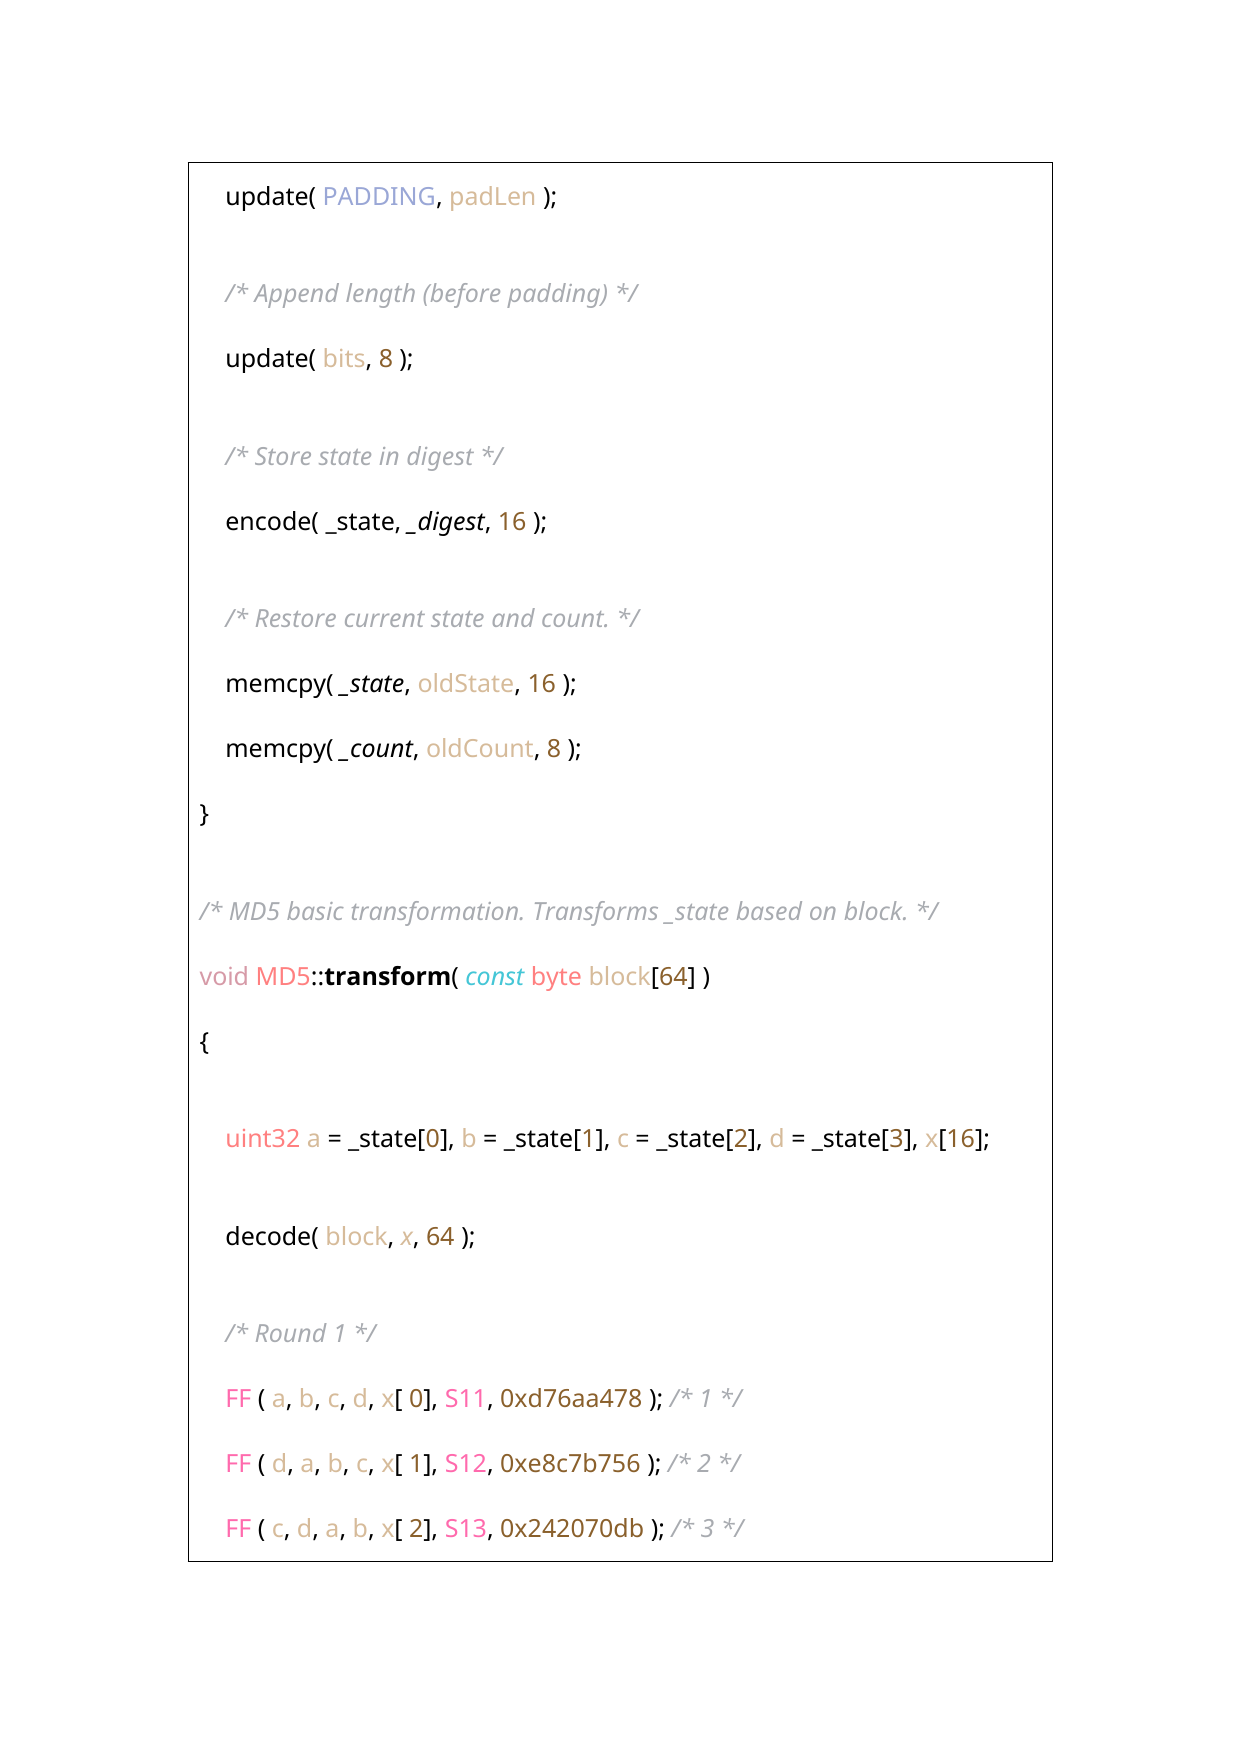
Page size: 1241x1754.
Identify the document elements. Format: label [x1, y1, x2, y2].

table_header [189, 163, 1052, 1561]
